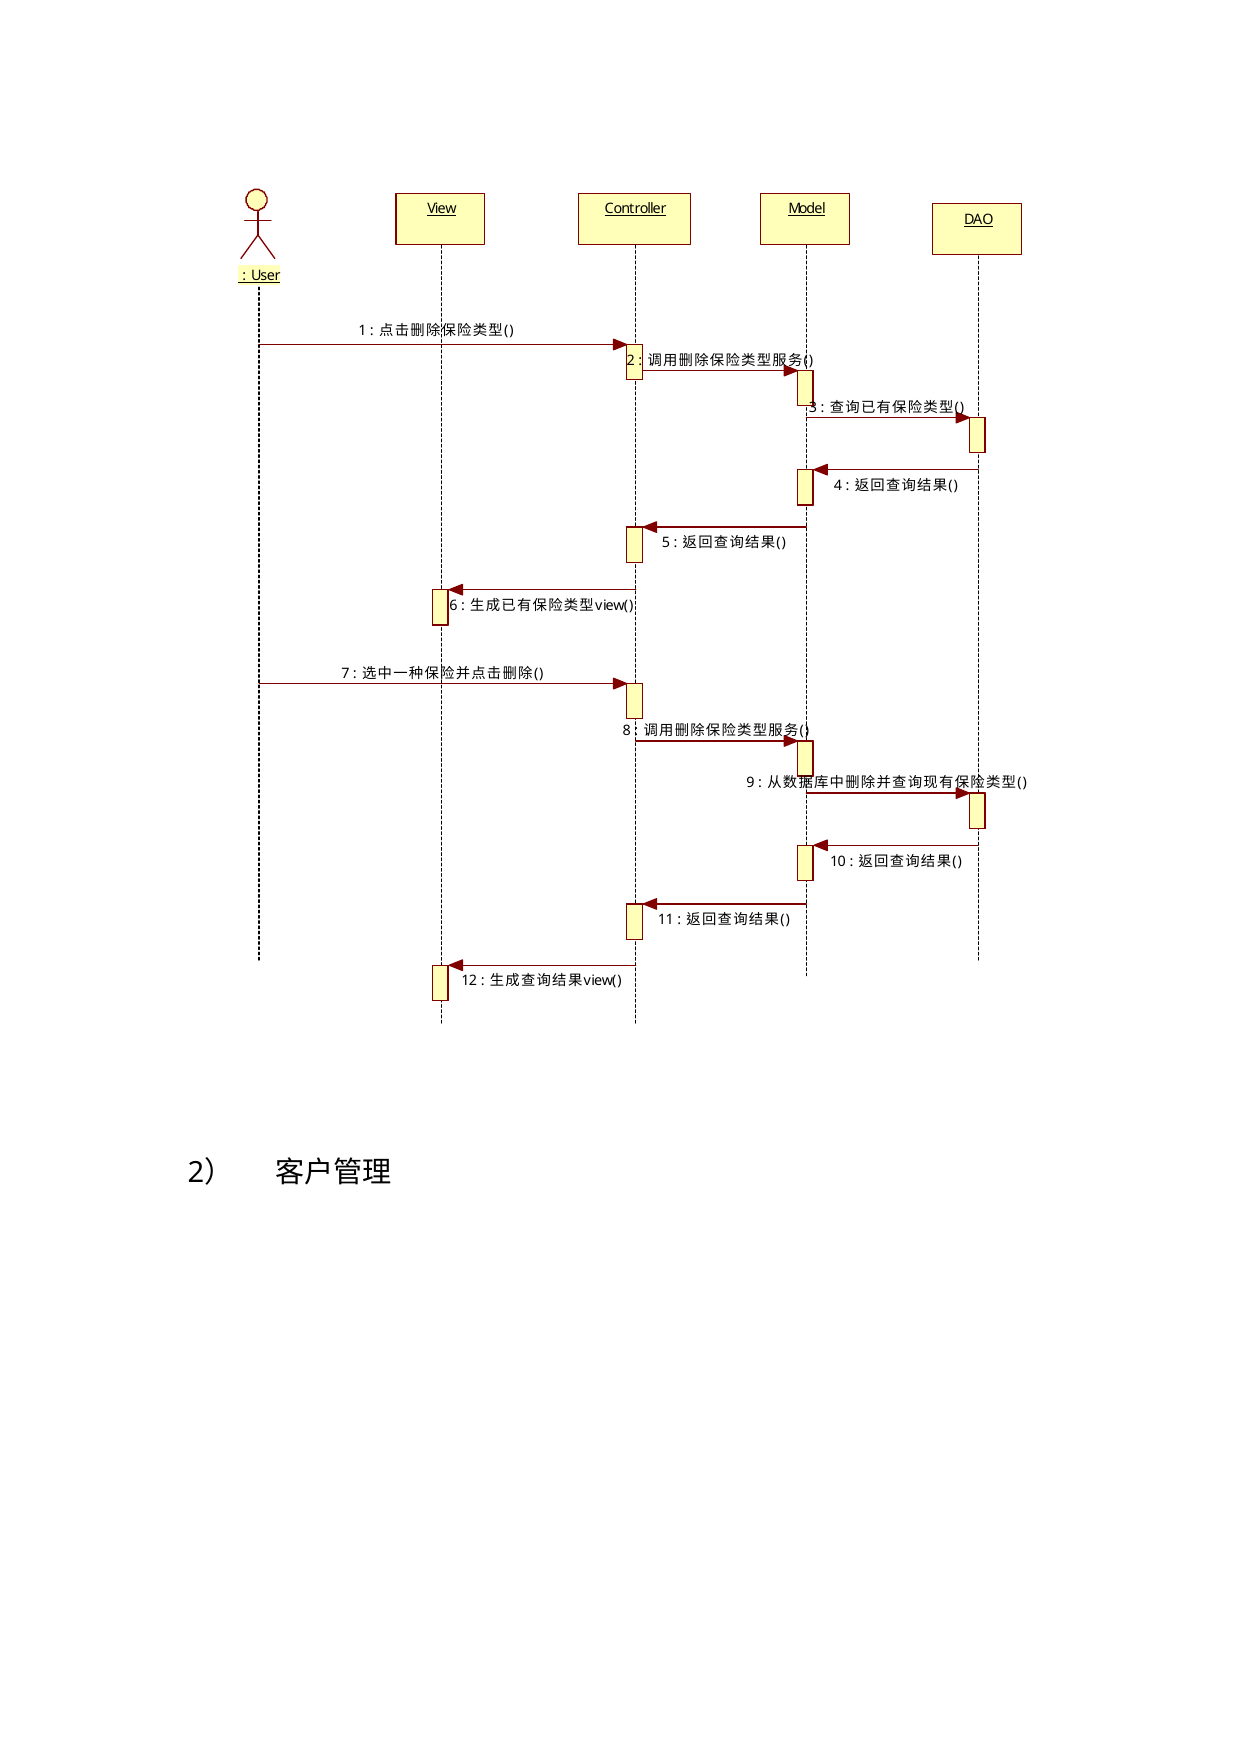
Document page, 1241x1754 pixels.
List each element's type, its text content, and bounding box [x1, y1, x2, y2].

list 客户管理 [187, 1137, 1053, 1202]
